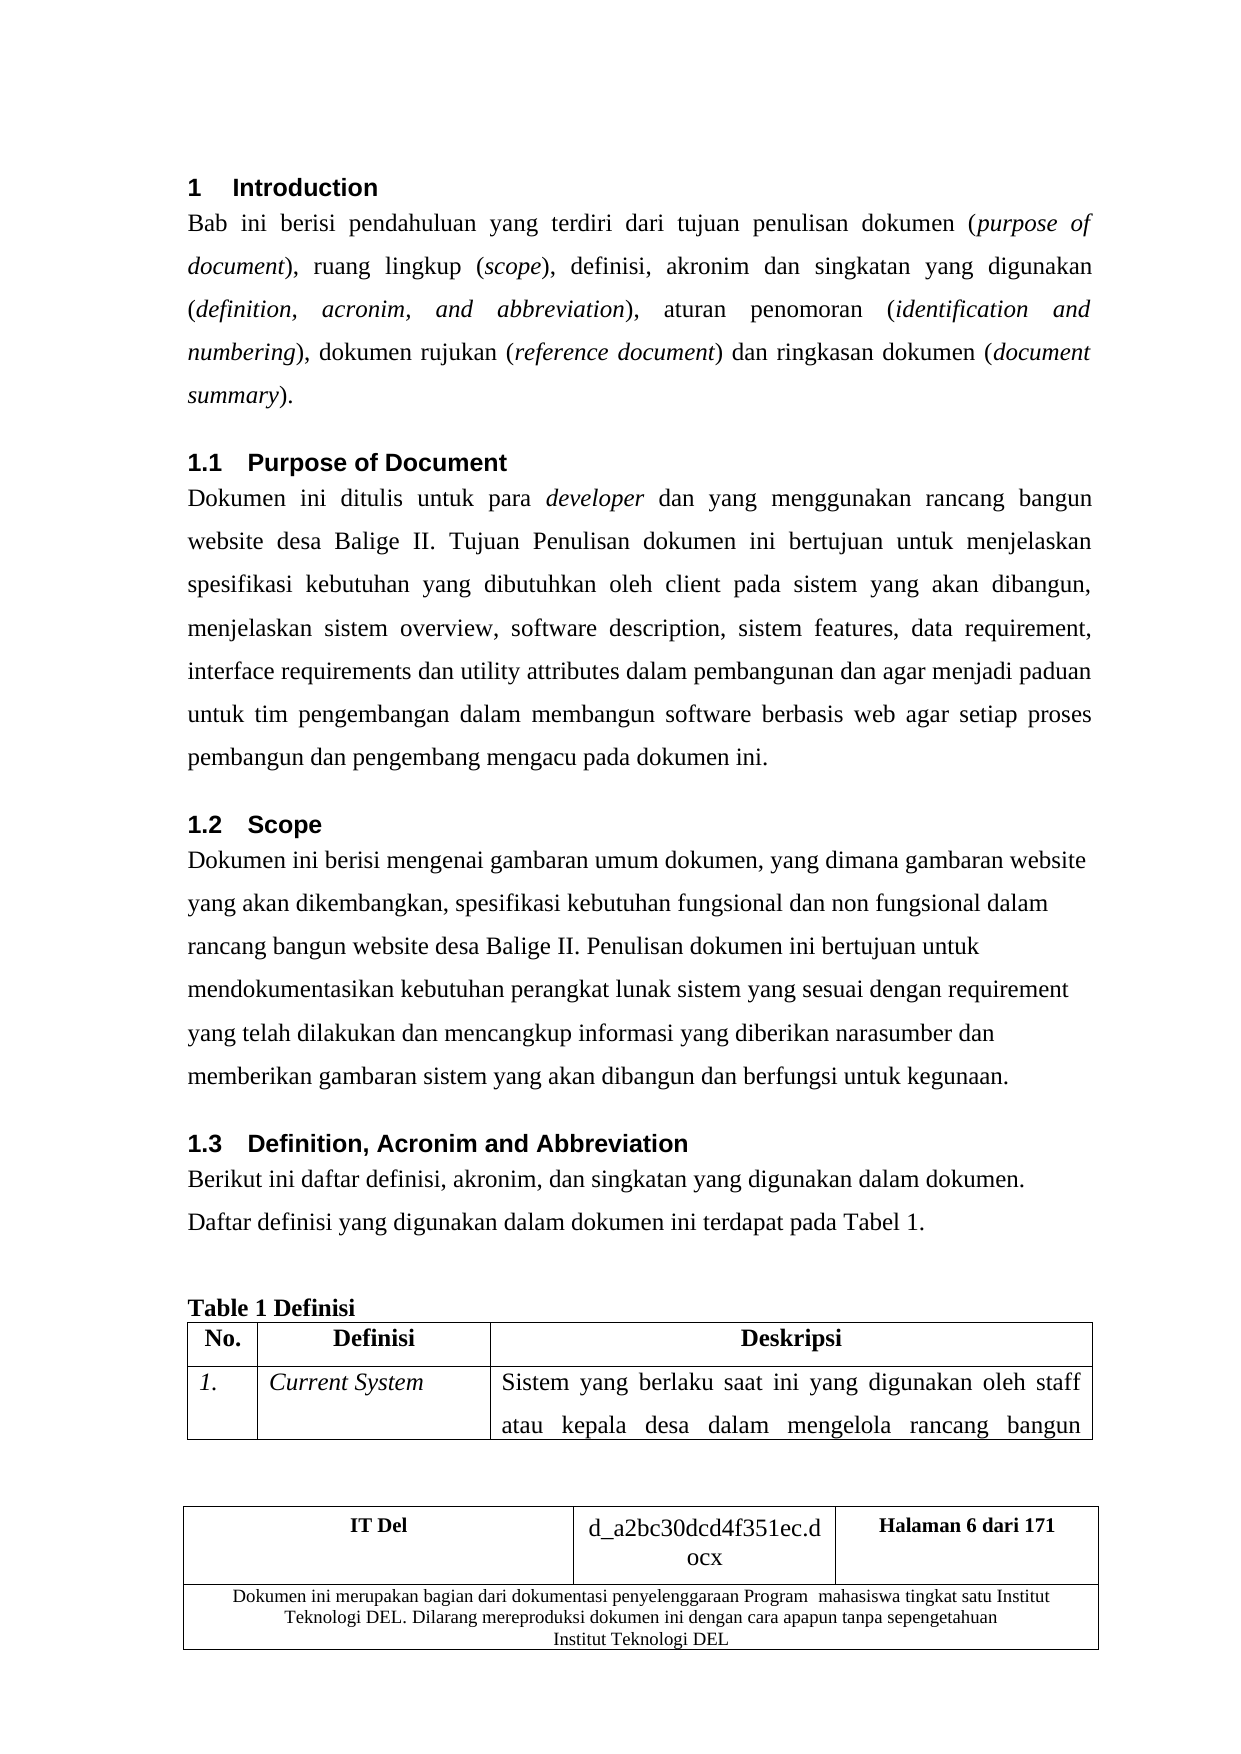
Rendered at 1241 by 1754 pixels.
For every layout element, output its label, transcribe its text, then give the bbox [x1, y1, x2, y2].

text Dokumen ini ditulis untuk para developer dan yang menggunakan rancang bangun website desa Balige II. Tujuan Penulisan dokumen ini bertujuan untuk menjelaskan spesifikasi kebutuhan yang dibutuhkan oleh client pada sistem yang akan dibangun, menjelaskan sistem overview, software description, sistem features, data requirement, interface requirements dan utility attributes dalam pembangunan dan agar menjadi paduan untuk tim pengembangan dalam membangun software berbasis web agar setiap proses pembangun dan pengembang mengacu pada dokumen ini. [187, 483, 1092, 771]
text Bab ini berisi pendahuluan yang terdiri dari tujuan penulisan dokumen (purpose of document), ruang lingkup (scope), definisi, akronim dan singkatan yang digunakan (definition, acronim, and abbreviation), aturan penomoran (identification and numbering), dokumen rujukan (reference document) dan ringkasan dokumen (document summary). [187, 208, 1092, 409]
subtitle Scope [187, 810, 1092, 839]
subtitle Definition, Acronim and Abbreviation [187, 1129, 1092, 1158]
table_cell Current System [258, 1367, 490, 1439]
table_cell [491, 1367, 1092, 1439]
text Berikut ini daftar definisi, akronim, dan singkatan yang digunakan dalam dokumen. Daftar definisi yang digunakan dalam dokumen ini terdapat pada Tabel 1. [187, 1164, 1092, 1236]
table_header No. [188, 1323, 257, 1366]
text Dokumen ini berisi mengenai gambaran umum dokumen, yang dimana gambaran website yang akan dikembangkan, spesifikasi kebutuhan fungsional dan non fungsional dalam rancang bangun website desa Balige II. Penulisan dokumen ini bertujuan untuk mendokumentasikan kebutuhan perangkat lunak sistem yang sesuai dengan requirement yang telah dilakukan dan mencangkup informasi yang diberikan narasumber dan memberikan gambaran sistem yang akan dibangun dan berfungsi untuk kegunaan. [187, 845, 1092, 1089]
subtitle Purpose of Document [187, 448, 1092, 477]
table_cell 1. [188, 1367, 257, 1439]
table_header Definisi [258, 1323, 490, 1366]
subtitle Introduction [187, 173, 1092, 201]
table_header Deskripsi [491, 1323, 1092, 1366]
text Table 1 Definisi [187, 1293, 1092, 1322]
